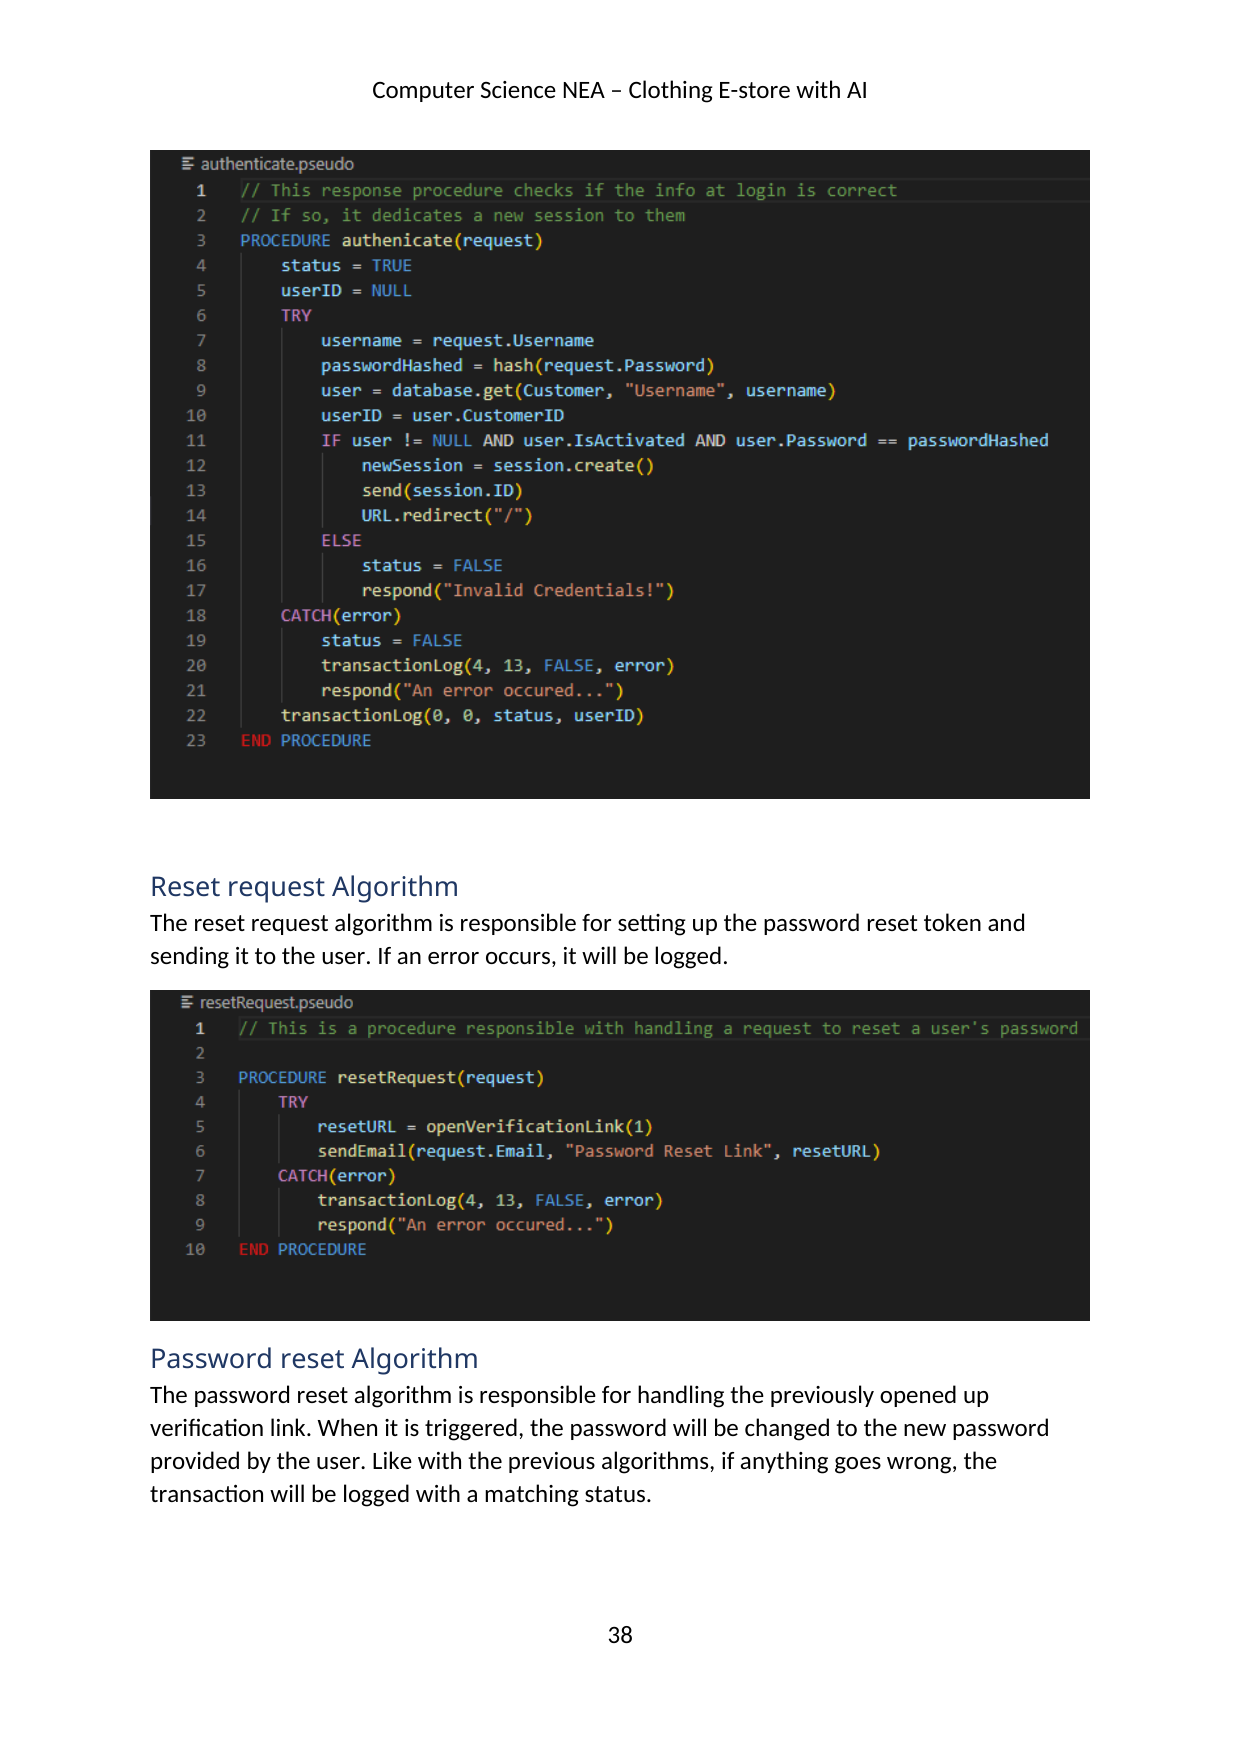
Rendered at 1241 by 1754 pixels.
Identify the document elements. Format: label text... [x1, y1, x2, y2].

text The password reset algorithm is responsible for handling the previously opened up verification link. When it is triggered, the password will be changed to the new password provided by the user. Like with the previous algorithms, if anything goes wrong, the transaction will be logged with a matching status. [150, 1379, 1090, 1508]
picture [150, 990, 1090, 1321]
subtitle Password reset Algorithm [150, 1339, 1090, 1376]
text The reset request algorithm is responsible for setting up the password reset token and sending it to the user. If an error occurs, it will be logged. [150, 907, 1090, 971]
picture [150, 150, 1090, 799]
subtitle Reset request Algorithm [150, 868, 1090, 904]
